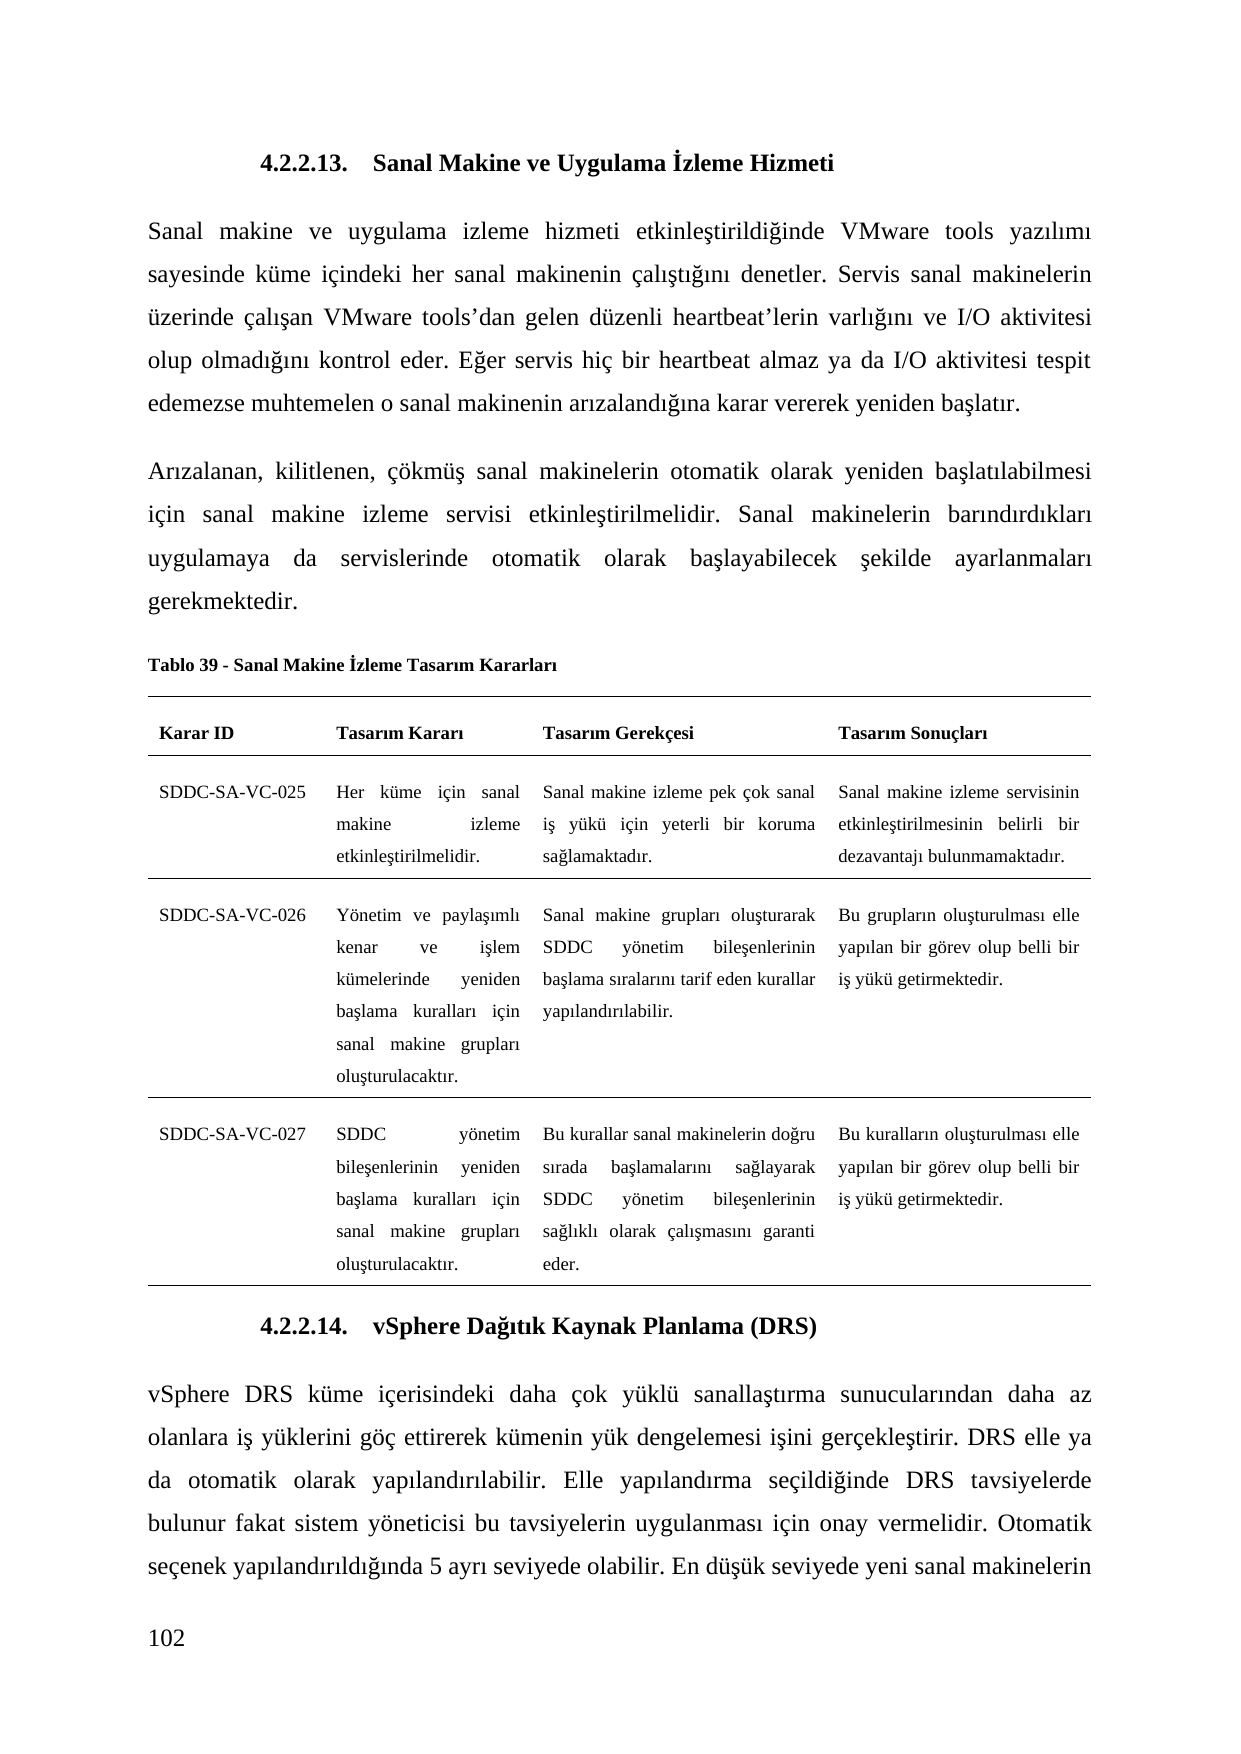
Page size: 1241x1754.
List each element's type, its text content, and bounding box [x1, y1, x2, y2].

text Arızalanan, kilitlenen, çökmüş sanal makinelerin otomatik olarak yeniden başlatılabilmesi için sanal makine izleme servisi etkinleştirilmelidir. Sanal makinelerin barındırdıkları uygulamaya da servislerinde otomatik olarak başlayabilecek şekilde ayarlanmaları gerekmektedir. [148, 456, 1093, 614]
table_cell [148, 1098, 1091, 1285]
list Sanal Makine ve Uygulama İzleme Hizmeti [260, 148, 1093, 176]
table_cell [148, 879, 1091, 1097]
text Tablo 39 - Sanal Makine İzleme Tasarım Kararları [148, 654, 1093, 675]
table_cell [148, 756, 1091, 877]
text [148, 1379, 1093, 1580]
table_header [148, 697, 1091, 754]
list vSphere Dağıtık Kaynak Planlama (DRS) [260, 1311, 1093, 1339]
text Sanal makine ve uygulama izleme hizmeti etkinleştirildiğinde VMware tools yazılımı sayesinde küme içindeki her sanal makinenin çalıştığını denetler. Servis sanal makinelerin üzerinde çalışan VMware tools’dan gelen düzenli heartbeat’lerin varlığını ve I/O aktivitesi olup olmadığını kontrol eder. Eğer servis hiç bir heartbeat almaz ya da I/O aktivitesi tespit edemezse muhtemelen o sanal makinenin arızalandığına karar vererek yeniden başlatır. [148, 216, 1093, 417]
